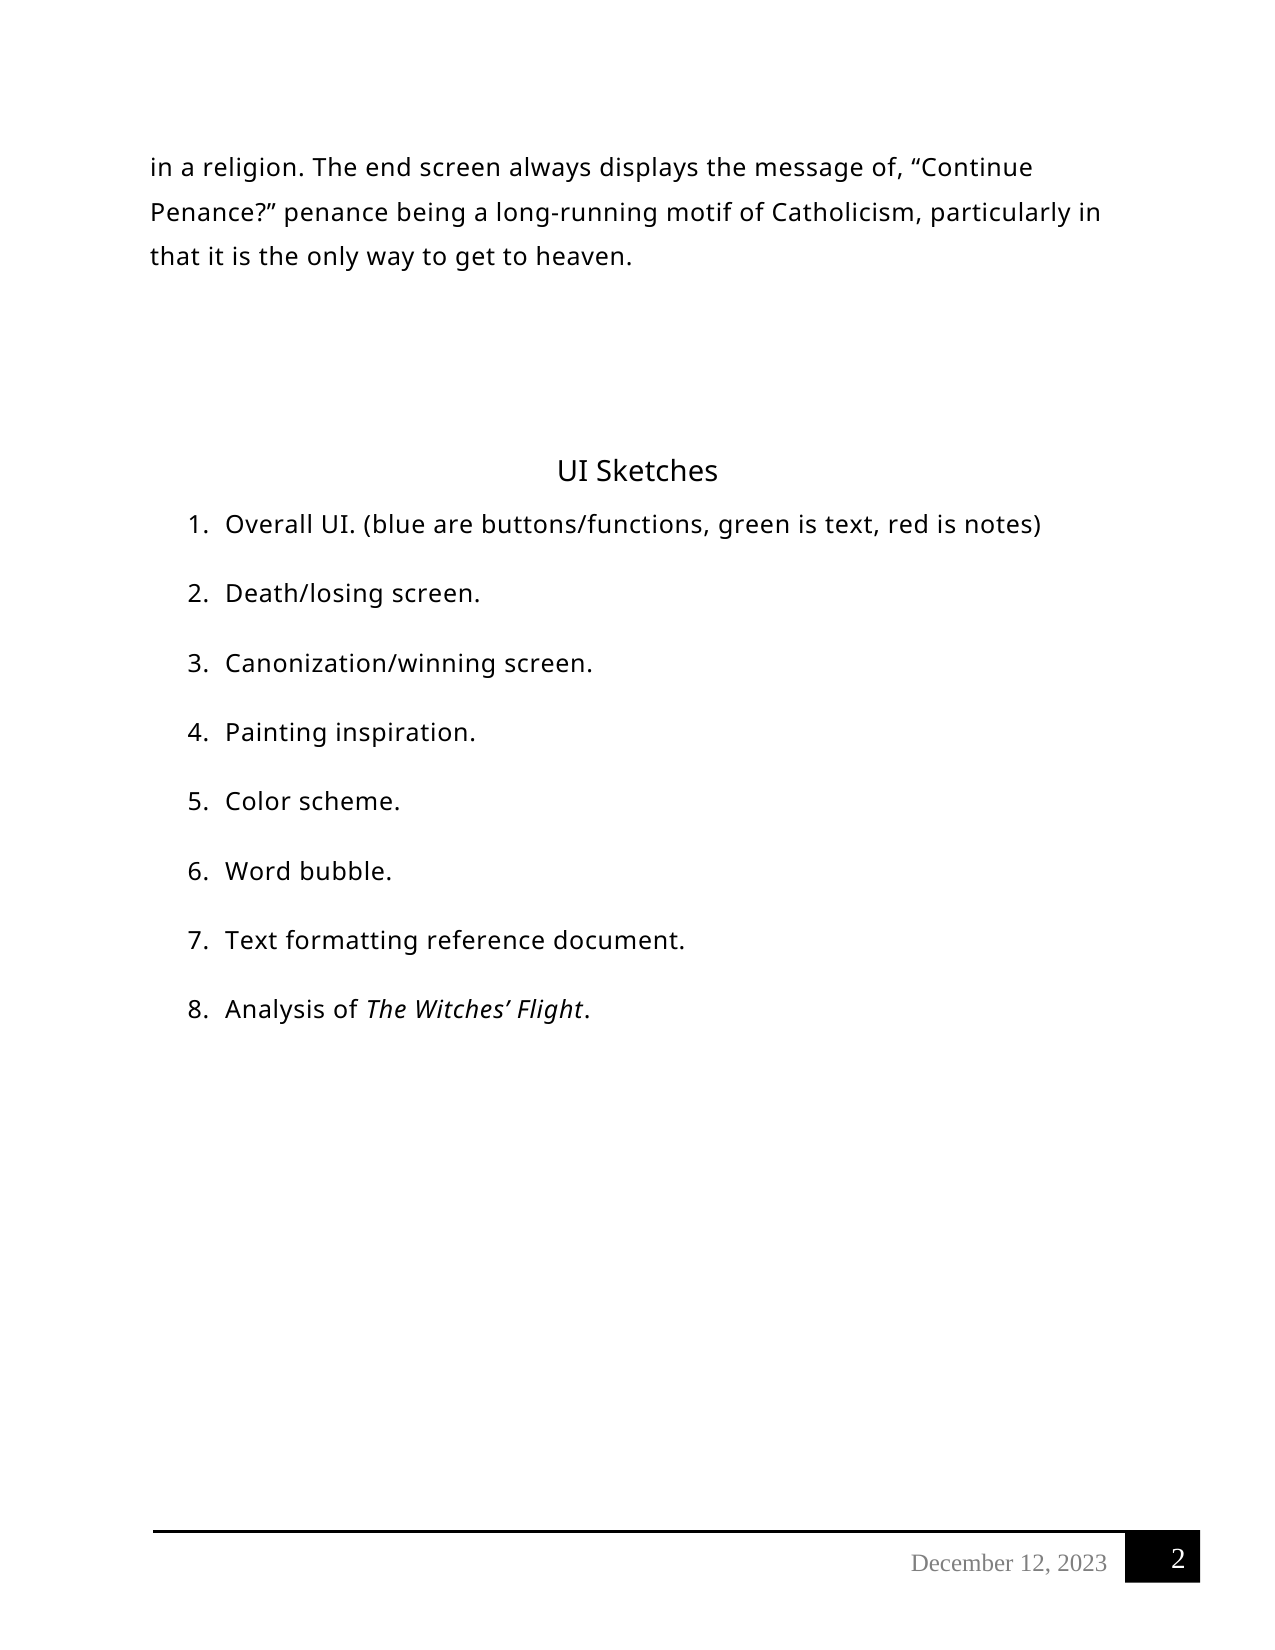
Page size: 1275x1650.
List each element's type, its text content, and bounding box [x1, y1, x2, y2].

subtitle UI Sketches [150, 451, 1125, 490]
list Color scheme. [187, 784, 1125, 818]
list Canonization/winning screen. [187, 645, 1125, 679]
list Painting inspiration. [187, 715, 1125, 749]
list Analysis of The Witches’ Flight. [187, 992, 1125, 1026]
list Word bubble. [187, 853, 1125, 887]
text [150, 150, 1125, 273]
list Text formatting reference document. [187, 922, 1125, 957]
list Death/losing screen. [187, 576, 1125, 610]
list Overall UI. (blue are buttons/functions, green is text, red is notes) [187, 507, 1125, 541]
